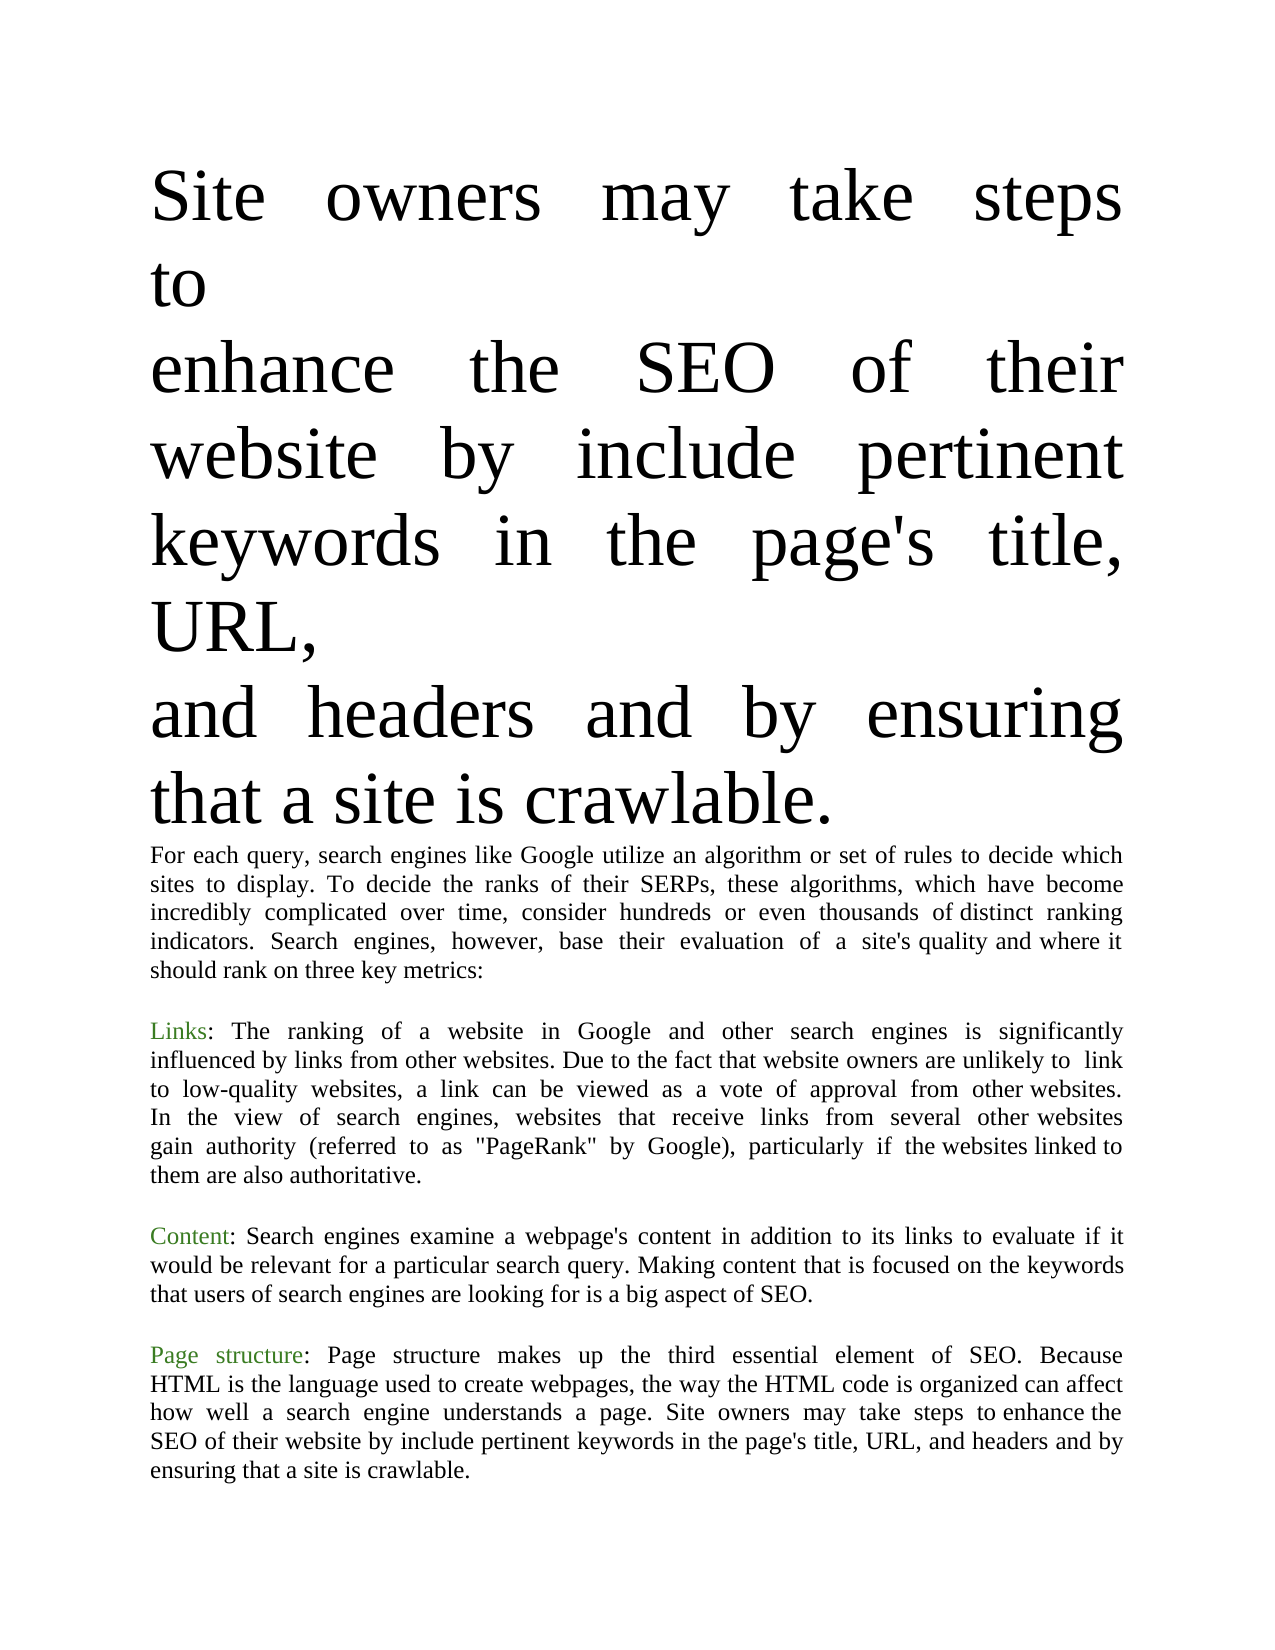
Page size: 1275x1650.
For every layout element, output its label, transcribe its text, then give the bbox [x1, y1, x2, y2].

text and headers and by ensuring that a site is crawlable. [150, 840, 1125, 1012]
text affect how well a search engine understands a page. Site owners may take steps to [150, 150, 1125, 495]
text Links: The ranking of a website in Google and other search engines is significantly influenced by links from other websites. Due to the fact that website owners are unlikely to link to low-quality websites, a link can be viewed as a vote of approval from other websites. In the view of search engines, websites that receive links from several other websites gain authority (referred to as "PageRank" by Google), particularly if the websites linked to them are also authoritative. [150, 1189, 1125, 1361]
text enhance the SEO of their website by include pertinent keywords in the page's title, URL, [150, 495, 1125, 840]
text For each query, search engines like Google utilize an algorithm or set of rules to decide which sites to display. To decide the ranks of their SERPs, these algorithms, which have become incredibly complicated over time, consider hundreds or even thousands of distinct ranking indicators. Search engines, however, base their evaluation of a site's quality and where it should rank on three key metrics: [150, 1012, 1125, 1156]
text Content: Search engines examine a webpage's content in addition to its links to evaluate if it would be relevant for a particular search query. Making content that is focused on the keywords that users of search engines are looking for is a big aspect of SEO. [150, 1394, 1125, 1480]
